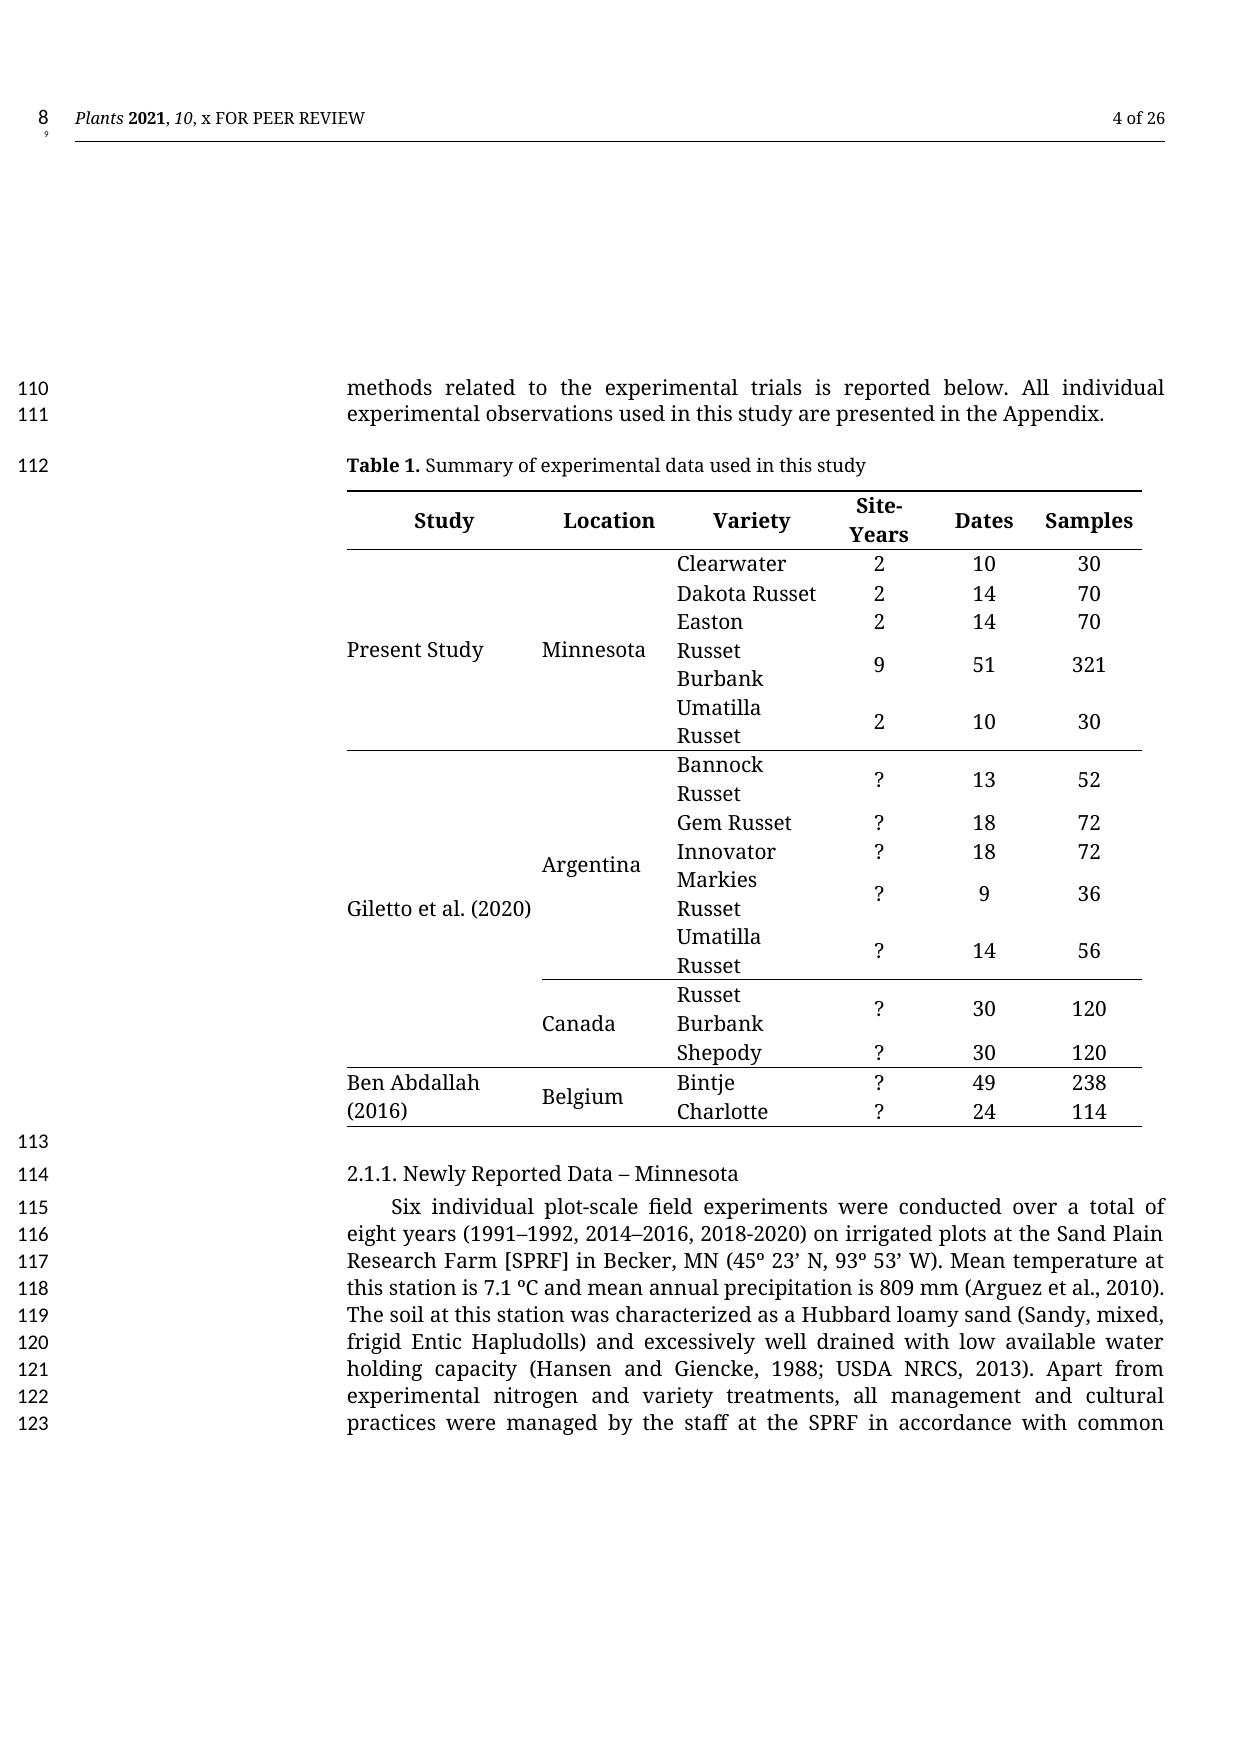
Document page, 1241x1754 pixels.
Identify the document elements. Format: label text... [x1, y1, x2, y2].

table_cell ? [827, 837, 932, 865]
table_cell Argentina [542, 751, 677, 979]
table_cell Shepody [677, 1037, 827, 1067]
table_cell Russet Burbank [677, 980, 827, 1037]
table_cell Umatilla Russet [677, 922, 827, 979]
table_cell Easton [677, 608, 827, 636]
table_cell Canada [542, 980, 677, 1067]
table_cell ? [827, 808, 932, 837]
table_cell 14 [932, 922, 1037, 979]
table_cell 2 [827, 578, 932, 607]
table_cell ? [827, 1037, 932, 1067]
table_cell ? [827, 1068, 932, 1096]
table_cell 24 [932, 1096, 1037, 1126]
table_cell 9 [827, 636, 932, 693]
table_cell ? [827, 922, 932, 979]
table_cell 120 [1037, 980, 1142, 1037]
table_cell 18 [932, 808, 1037, 837]
table_cell 2 [827, 550, 932, 578]
table_cell Bintje [677, 1068, 827, 1096]
subtitle 2.1.1. Newly Reported Data – Minnesota [347, 1160, 1165, 1187]
table_cell ? [827, 751, 932, 807]
table_cell Gem Russet [677, 808, 827, 837]
table_header Study [347, 492, 542, 548]
table_cell 72 [1037, 837, 1142, 865]
table_cell 30 [932, 980, 1037, 1037]
table_cell 49 [932, 1068, 1037, 1096]
table_header Site-Years [827, 492, 932, 548]
table_cell 30 [932, 1037, 1037, 1067]
table_cell 2 [827, 693, 932, 749]
table_cell Innovator [677, 837, 827, 865]
table_cell 14 [932, 608, 1037, 636]
table_cell 70 [1037, 608, 1142, 636]
table_header Location [542, 492, 677, 548]
table_cell 36 [1037, 865, 1142, 922]
table_header Variety [677, 492, 827, 548]
table_cell 10 [932, 693, 1037, 749]
table_cell Charlotte [677, 1096, 827, 1126]
table_cell Markies Russet [677, 865, 827, 922]
table_cell 114 [1037, 1096, 1142, 1126]
table_cell 30 [1037, 693, 1142, 749]
table_cell 9 [932, 865, 1037, 922]
table_cell 30 [1037, 550, 1142, 578]
table_cell 18 [932, 837, 1037, 865]
table_cell ? [827, 865, 932, 922]
table_cell Bannock Russet [677, 751, 827, 807]
table_cell Russet Burbank [677, 636, 827, 693]
table_cell Dakota Russet [677, 578, 827, 607]
table_cell Present Study [347, 550, 542, 749]
table_cell 52 [1037, 751, 1142, 807]
table_cell 56 [1037, 922, 1142, 979]
table_cell Clearwater [677, 550, 827, 578]
table_cell 238 [1037, 1068, 1142, 1096]
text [347, 374, 1165, 428]
table_cell Giletto et al. (2020) [347, 751, 542, 1067]
table_cell Minnesota [542, 550, 677, 749]
table_cell ? [827, 980, 932, 1037]
table_cell 72 [1037, 808, 1142, 837]
table_cell 51 [932, 636, 1037, 693]
table_header Dates [932, 492, 1037, 548]
table_cell 120 [1037, 1037, 1142, 1067]
table_cell 13 [932, 751, 1037, 807]
table_cell 321 [1037, 636, 1142, 693]
table_cell 70 [1037, 578, 1142, 607]
table_cell Umatilla Russet [677, 693, 827, 749]
table_cell 10 [932, 550, 1037, 578]
table_header Samples [1037, 492, 1142, 548]
table_cell 2 [827, 608, 932, 636]
table_cell 14 [932, 578, 1037, 607]
table_cell ? [827, 1096, 932, 1126]
table_cell Ben Abdallah (2016) [347, 1068, 542, 1126]
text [347, 1193, 1165, 1437]
table_cell Belgium [542, 1068, 677, 1126]
text Table 1. Summary of experimental data used in this study [347, 453, 1165, 477]
